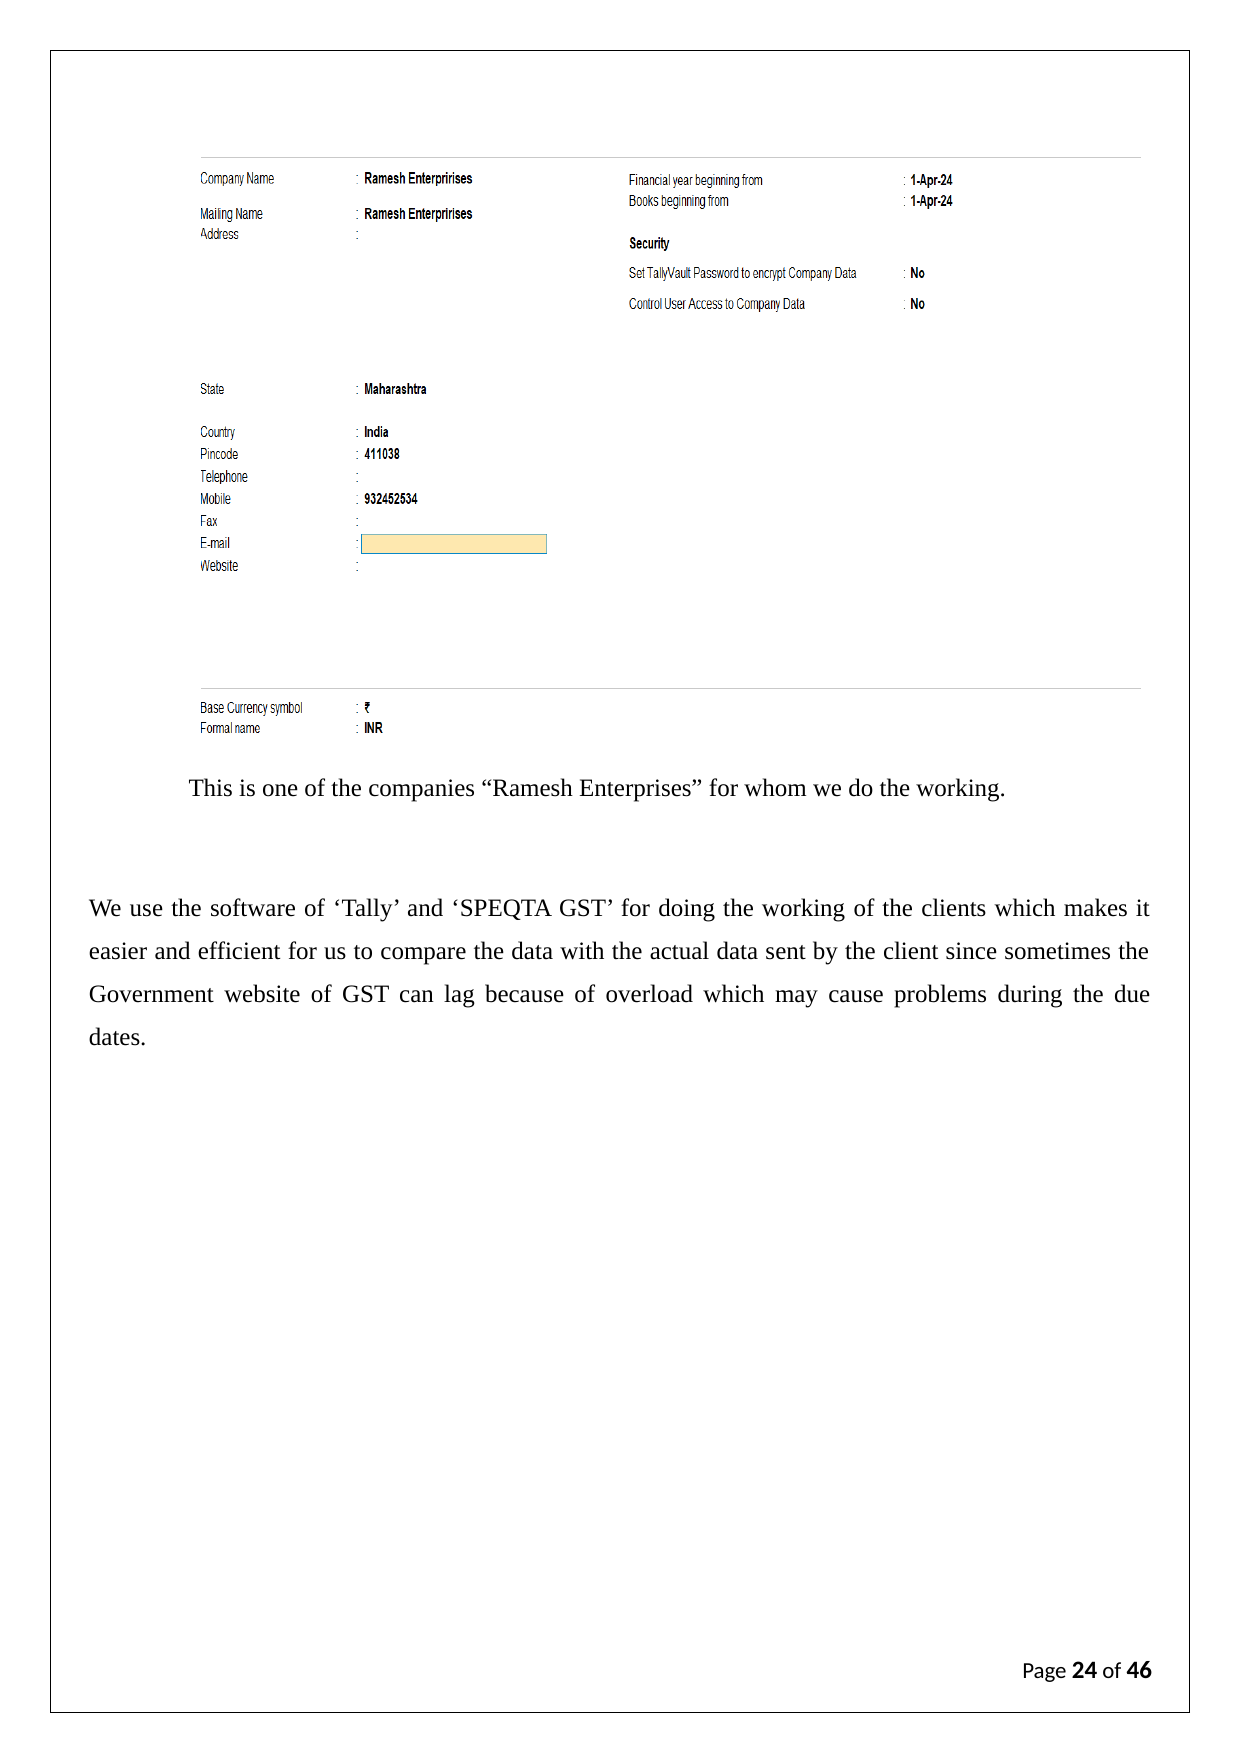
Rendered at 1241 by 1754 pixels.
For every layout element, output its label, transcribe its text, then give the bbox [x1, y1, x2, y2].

text This is one of the companies “Ramesh Enterprises” for whom we do the working. [89, 773, 1152, 802]
picture [201, 157, 1142, 743]
text We use the software of ‘Tally’ and ‘SPEQTA GST’ for doing the working of the clients which makes it easier and efficient for us to compare the data with the actual data sent by the client since sometimes the Government website of GST can lag because of overload which may cause problems during the due dates. [89, 893, 1152, 1051]
